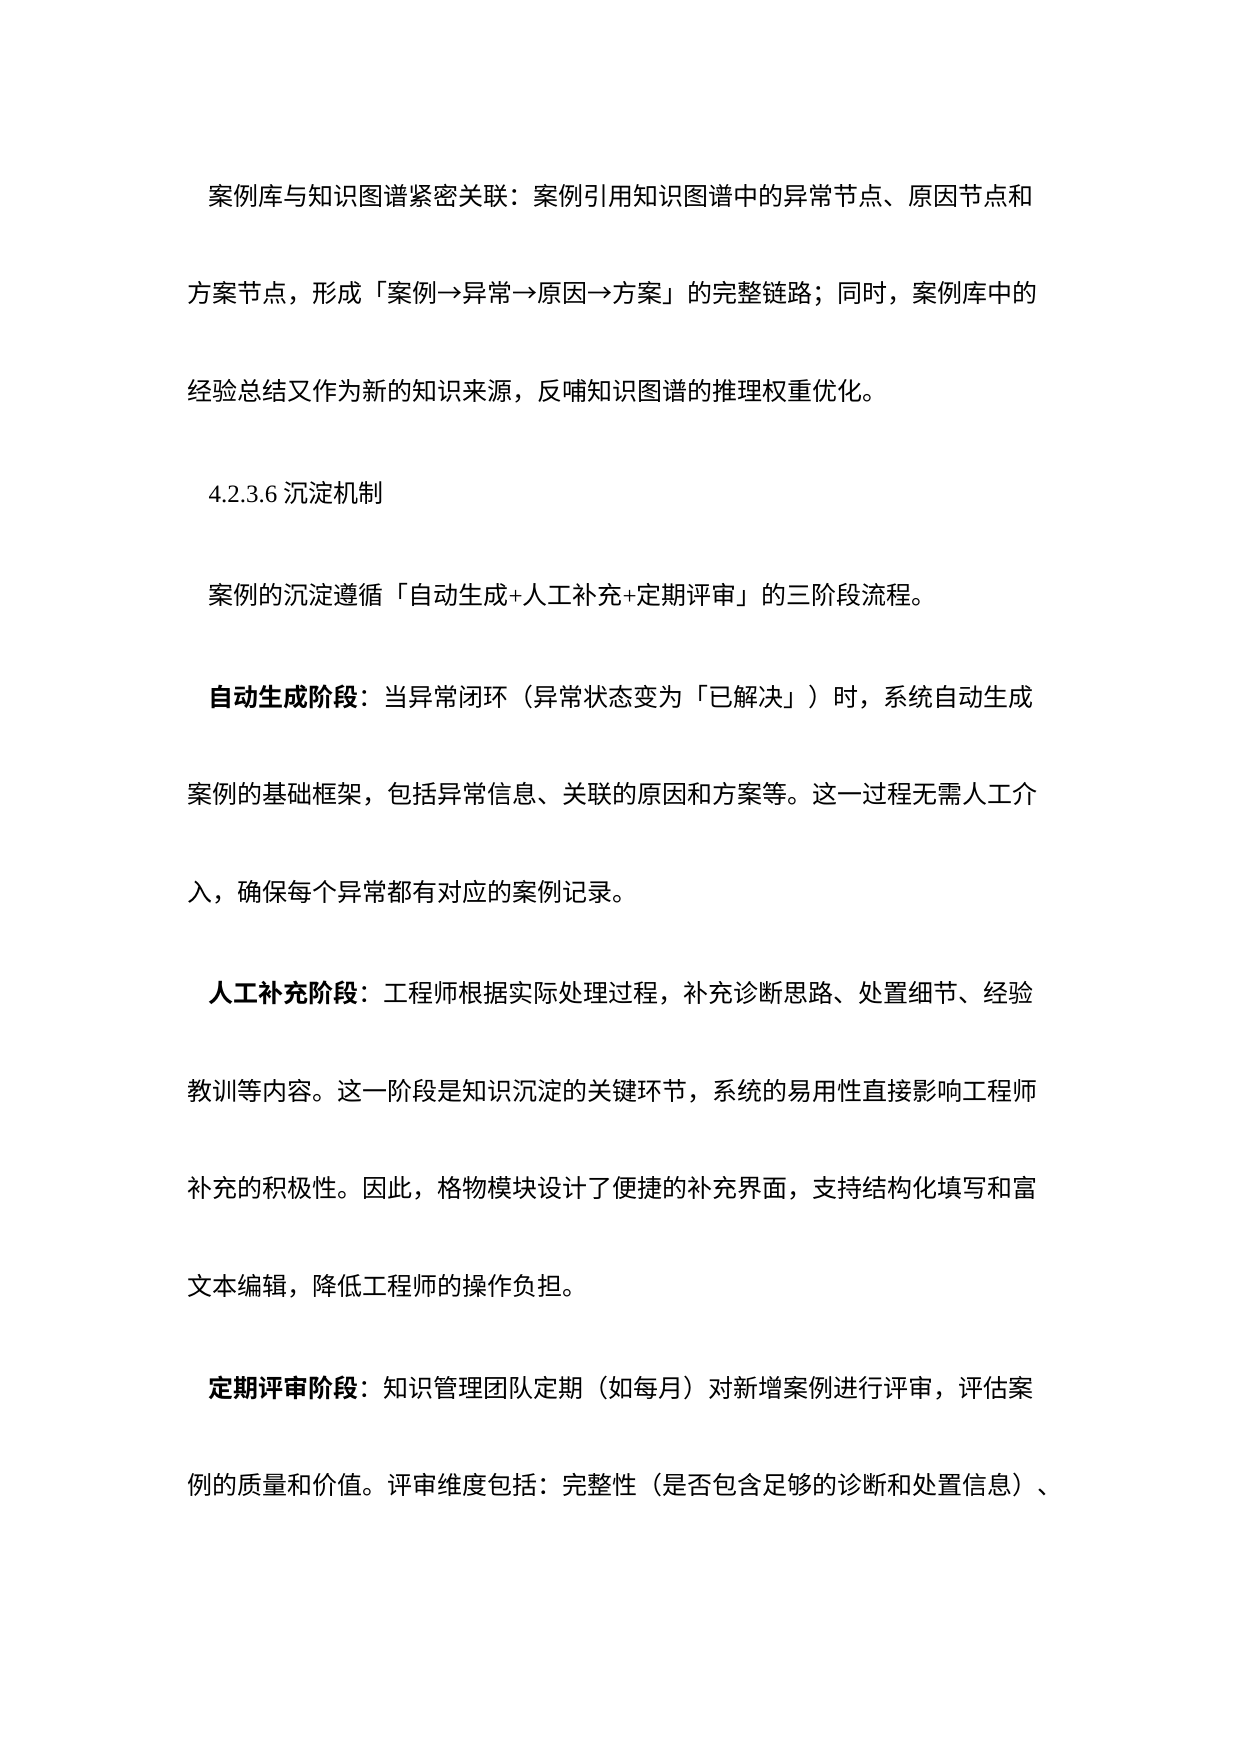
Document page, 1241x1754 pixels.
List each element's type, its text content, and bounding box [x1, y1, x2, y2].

text 案例的沉淀遵循「自动生成+人工补充+定期评审」的三阶段流程。 [187, 561, 1053, 626]
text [187, 1354, 1053, 1516]
text 4.2.3.6 沉淀机制 [187, 459, 1053, 524]
text 案例库与知识图谱紧密关联：案例引用知识图谱中的异常节点、原因节点和方案节点，形成「案例→异常→原因→方案」的完整链路；同时，案例库中的经验总结又作为新的知识来源，反哺知识图谱的推理权重优化。 [187, 162, 1053, 422]
text 自动生成阶段：当异常闭环（异常状态变为「已解决」）时，系统自动生成案例的基础框架，包括异常信息、关联的原因和方案等。这一过程无需人工介入，确保每个异常都有对应的案例记录。 [187, 663, 1053, 923]
text 人工补充阶段：工程师根据实际处理过程，补充诊断思路、处置细节、经验教训等内容。这一阶段是知识沉淀的关键环节，系统的易用性直接影响工程师补充的积极性。因此，格物模块设计了便捷的补充界面，支持结构化填写和富文本编辑，降低工程师的操作负担。 [187, 959, 1053, 1317]
